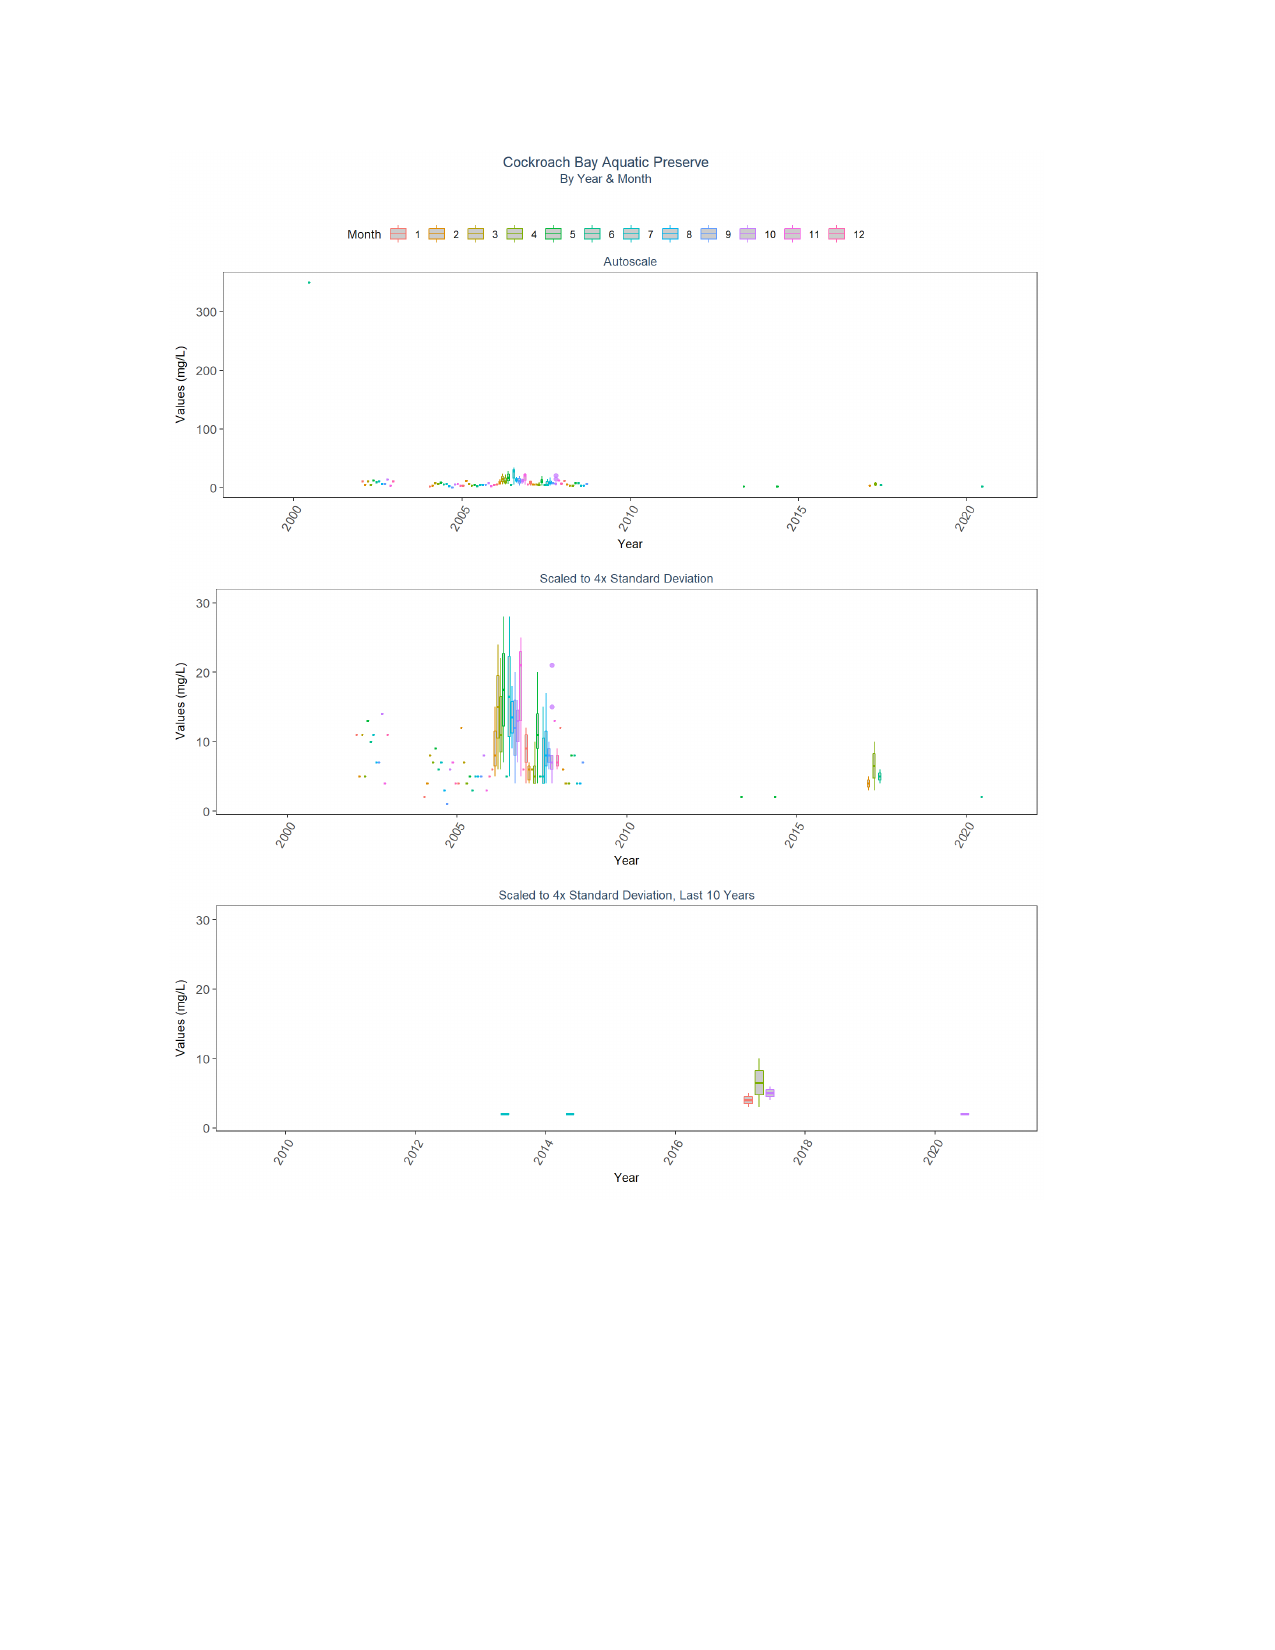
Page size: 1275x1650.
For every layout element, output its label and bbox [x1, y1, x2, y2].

picture [168, 150, 1044, 1200]
